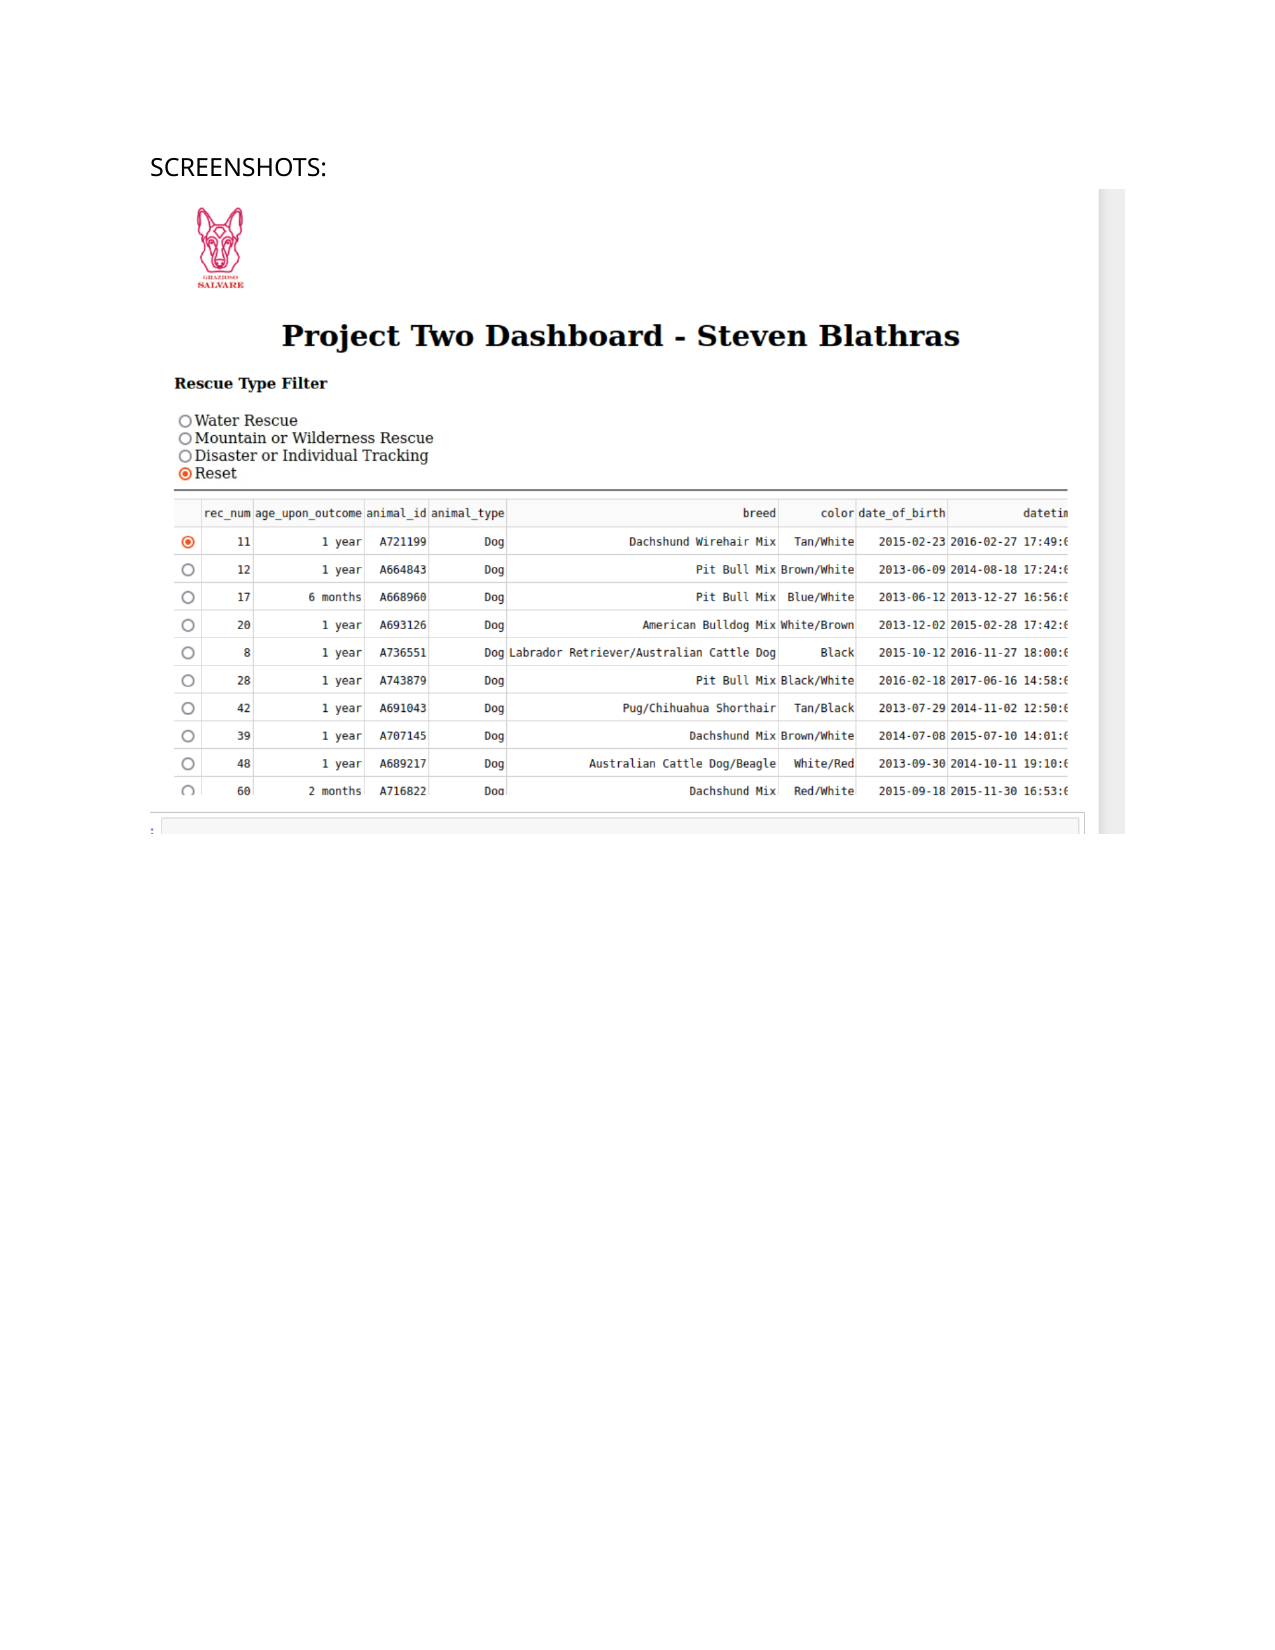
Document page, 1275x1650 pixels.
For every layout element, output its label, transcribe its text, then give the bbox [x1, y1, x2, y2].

text SCREENSHOTS: [150, 150, 1125, 189]
picture [150, 189, 1125, 834]
